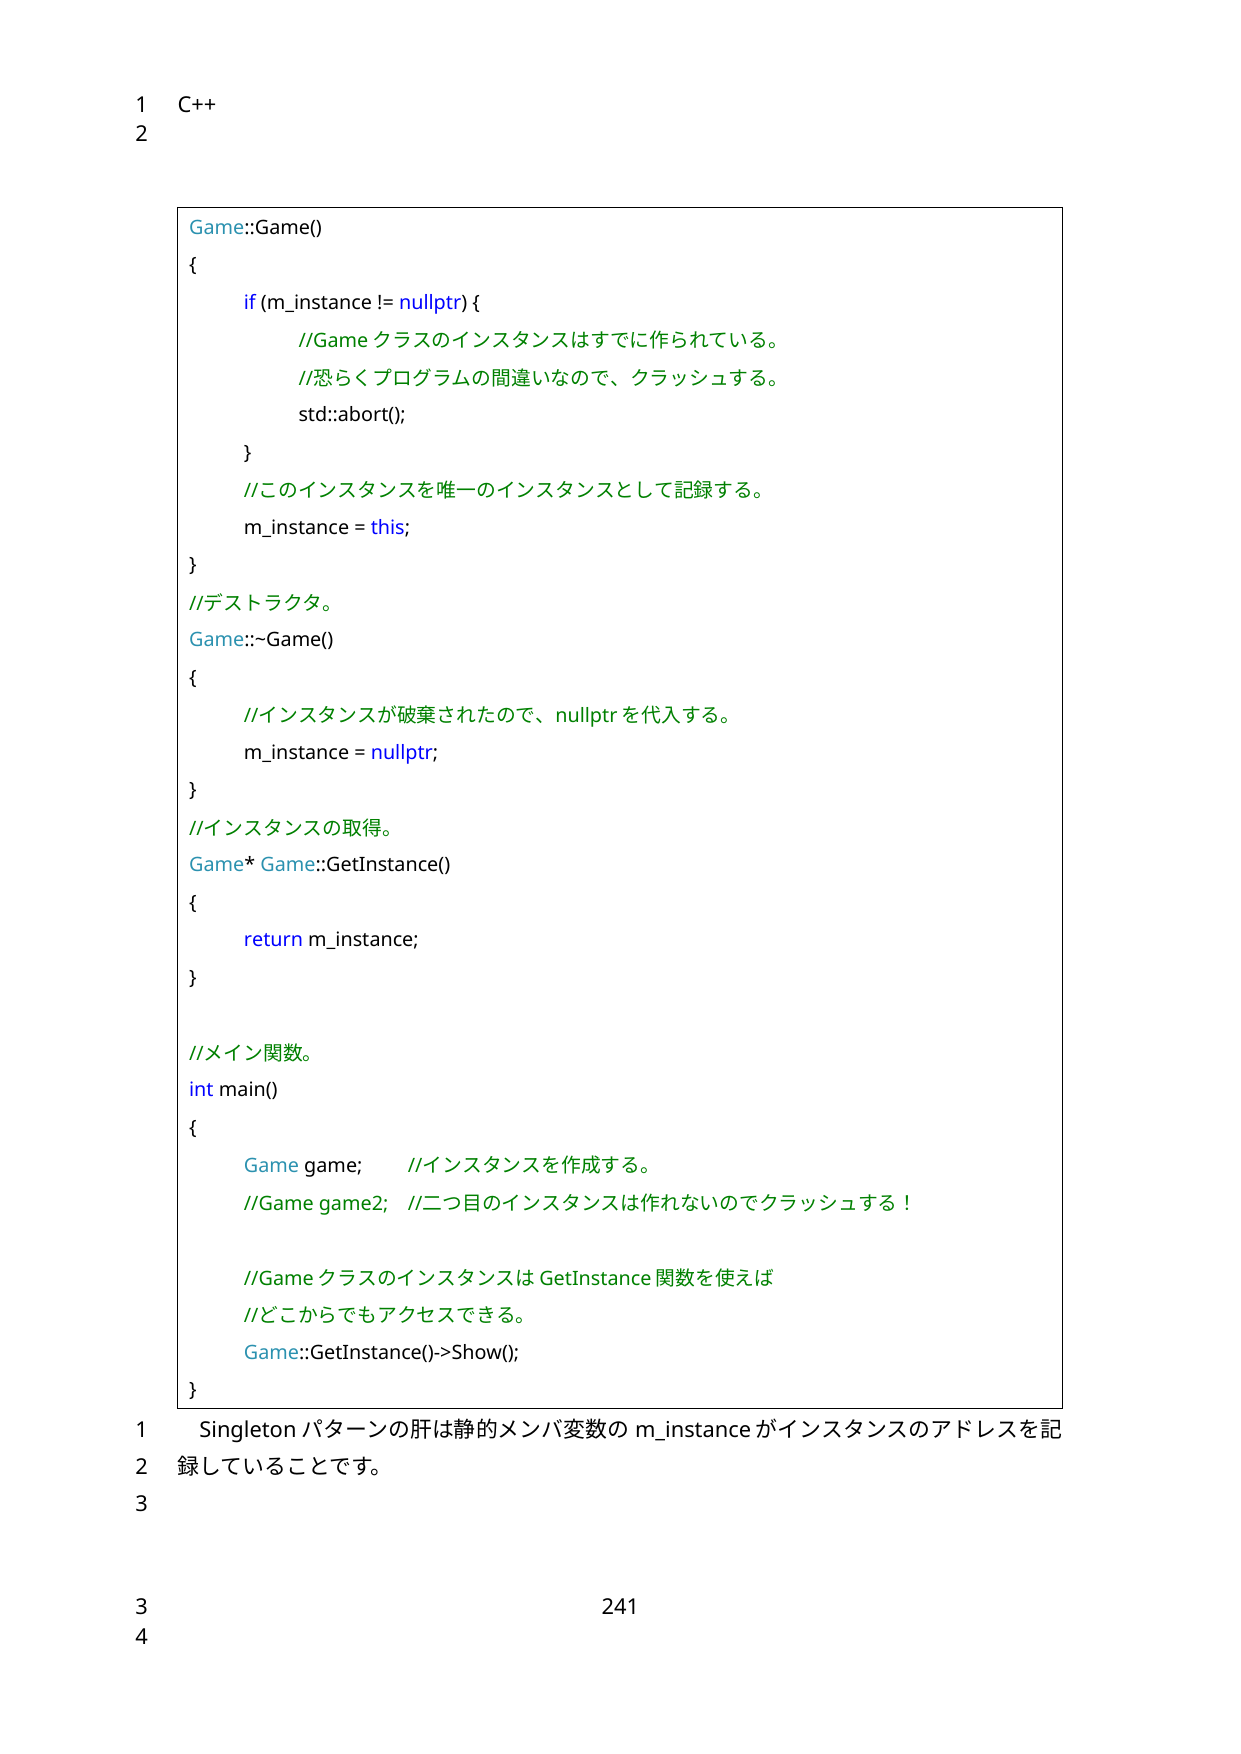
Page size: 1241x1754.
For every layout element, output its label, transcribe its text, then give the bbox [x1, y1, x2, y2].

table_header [178, 208, 1062, 1408]
text Singletonパターンの肝は静的メンバ変数のm_instanceがインスタンスのアドレスを記録していることです。 [177, 1409, 1063, 1484]
